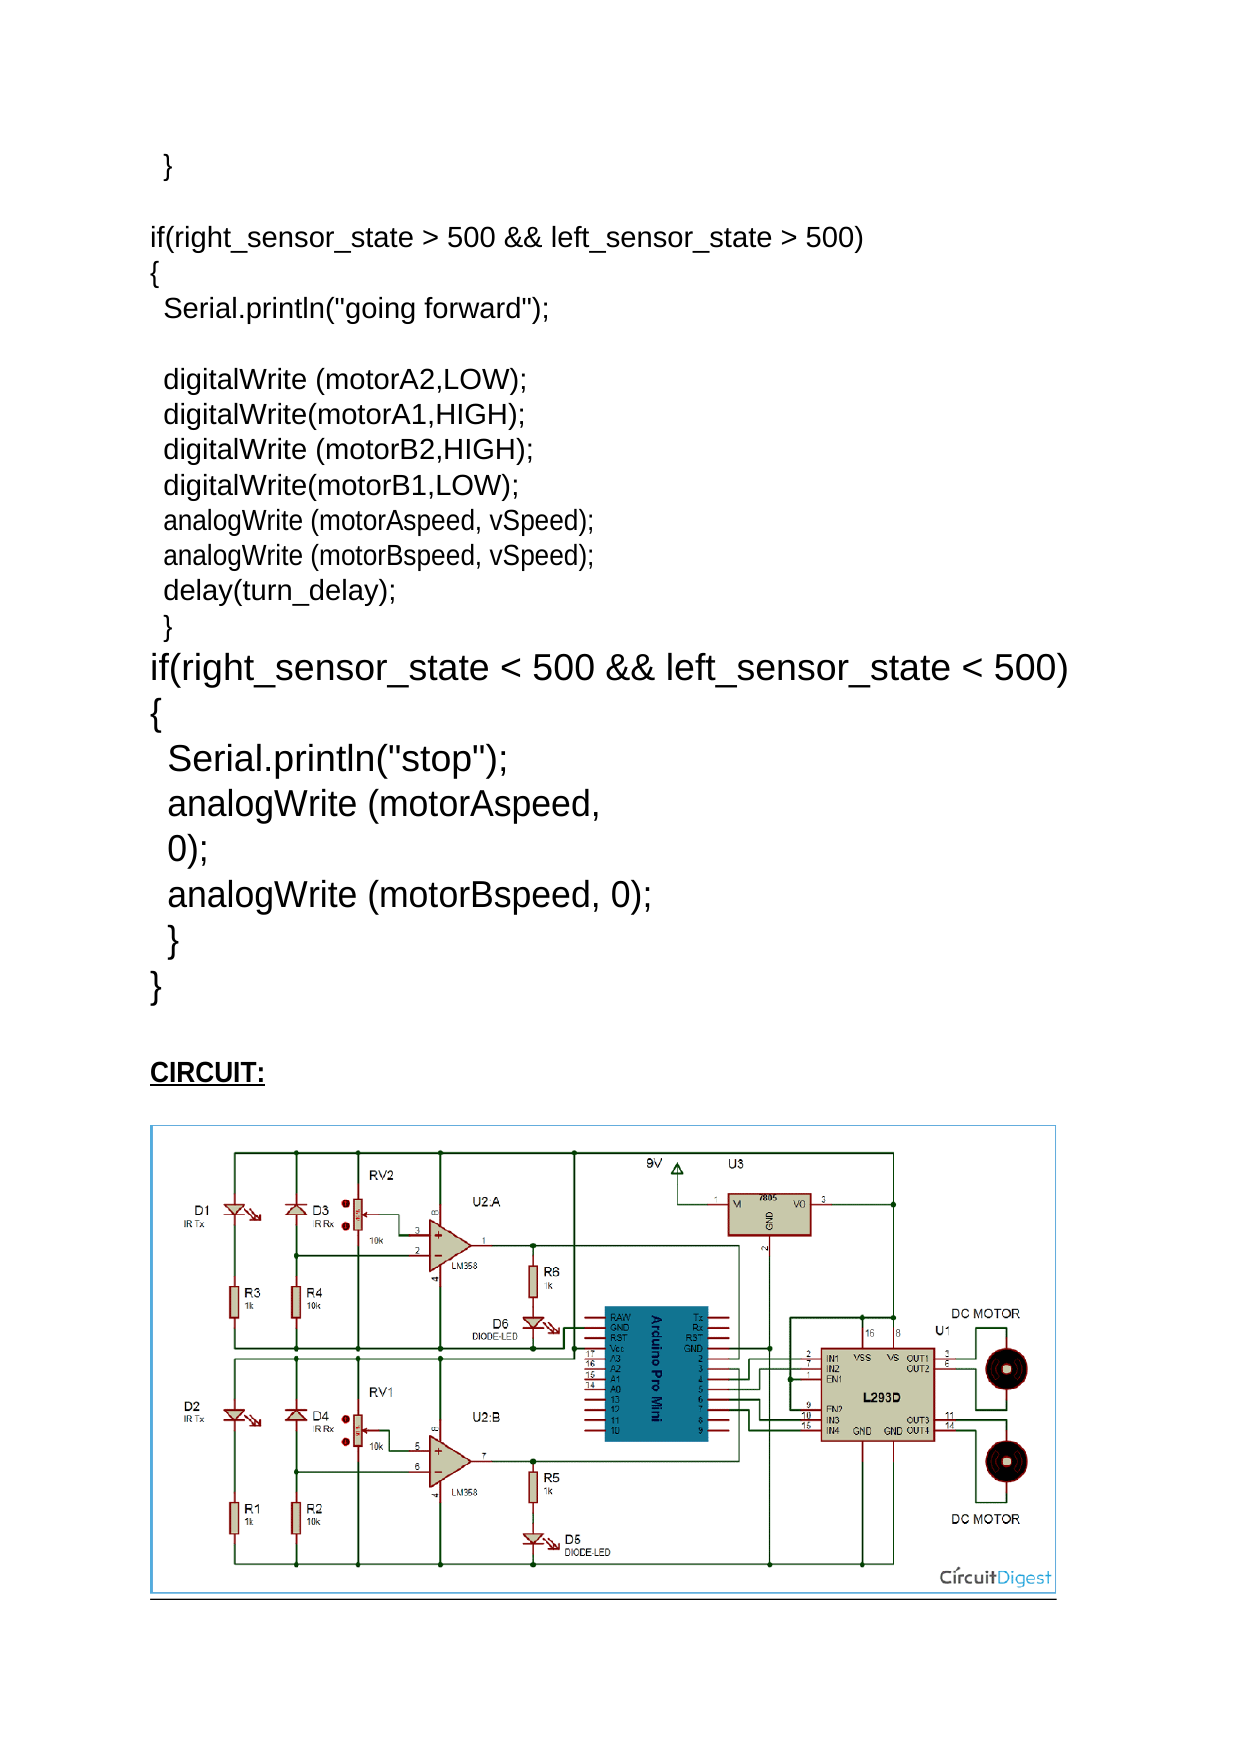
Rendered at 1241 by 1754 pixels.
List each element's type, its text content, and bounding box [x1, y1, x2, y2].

text if(right_sensor_state > 500 && left_sensor_state > 500) [150, 220, 1186, 253]
text Serial.println("going forward"); [163, 291, 1186, 324]
text { [150, 255, 1186, 289]
picture [150, 1125, 1057, 1600]
subtitle if(right_sensor_state < 500 && left_sensor_state < 500) [150, 645, 1186, 688]
text } [163, 148, 1186, 182]
text digitalWrite (motorA2,LOW); digitalWrite(motorA1,HIGH); digitalWrite (motorB2,HIGH); digitalWrite(motorB1,LOW); analogWrite (motorAspeed, vSpeed); analogWrite (motorBspeed, vSpeed); delay(turn_delay); [163, 362, 655, 607]
text } [163, 609, 1186, 642]
text CIRCUIT: [150, 1055, 1186, 1089]
text analogWrite (motorBspeed, 0); [167, 872, 1186, 915]
text } [167, 918, 1186, 961]
text { [150, 691, 1186, 734]
text Serial.println("stop"); analogWrite (motorAspeed, 0); [167, 736, 642, 870]
text } [150, 963, 1186, 1007]
